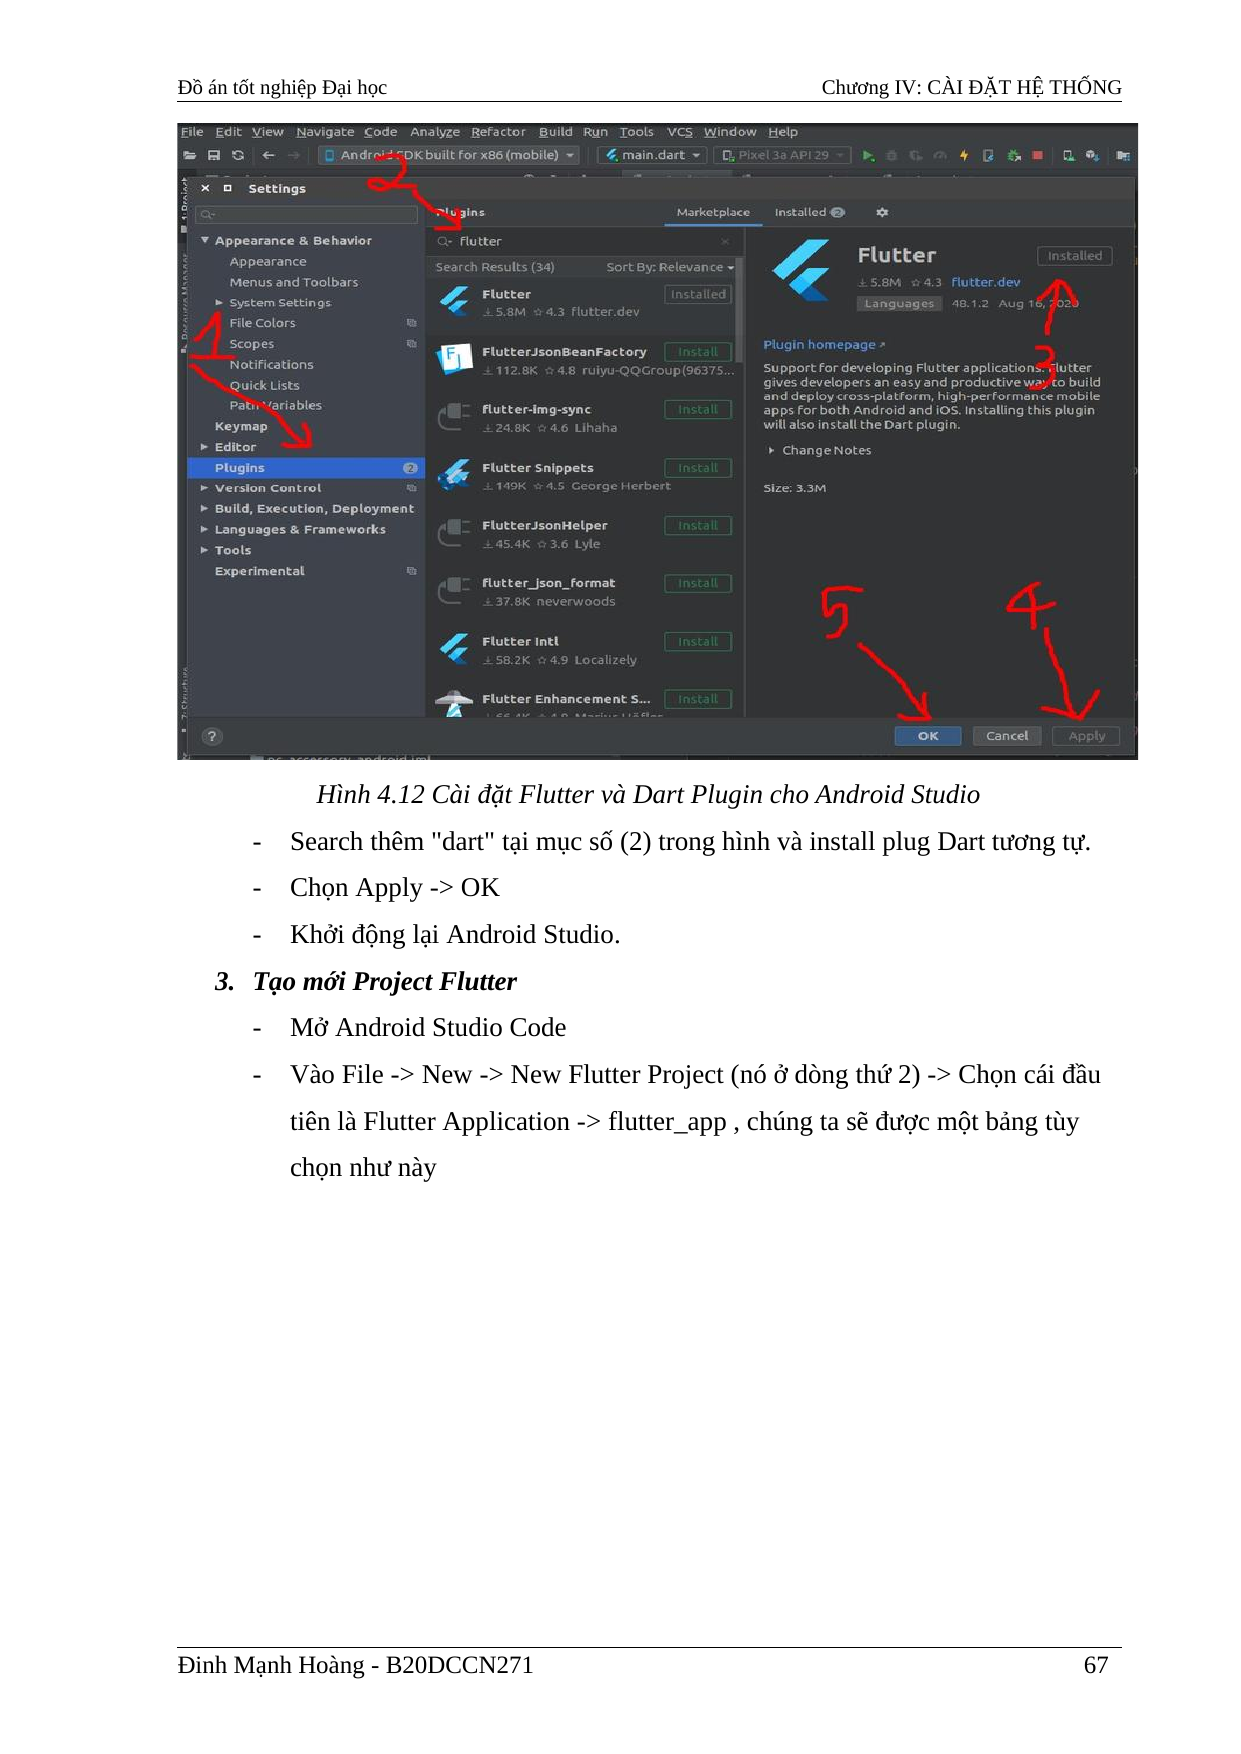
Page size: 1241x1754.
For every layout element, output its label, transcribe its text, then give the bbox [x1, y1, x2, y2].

picture [177, 123, 1139, 760]
list Vào File -> New -> New Flutter Project (nó ở dòng thứ 2) -> Chọn cái đầu tiên là Flutter Application -> flutter_app , chúng ta sẽ được một bảng tùy chọn như này [252, 1058, 1122, 1183]
list Khởi động lại Android Studio. [252, 918, 1122, 949]
list Search thêm "dart" tại mục số (2) trong hình và install plug Dart tương tự. [252, 825, 1122, 856]
list Chọn Apply -> OK [252, 871, 1122, 903]
list Mở Android Studio Code [252, 1011, 1122, 1043]
list Tạo mới Project Flutter [215, 965, 1122, 996]
subtitle Hình 4.12 Cài đặt Flutter và Dart Plugin cho Android Studio [177, 778, 1122, 809]
